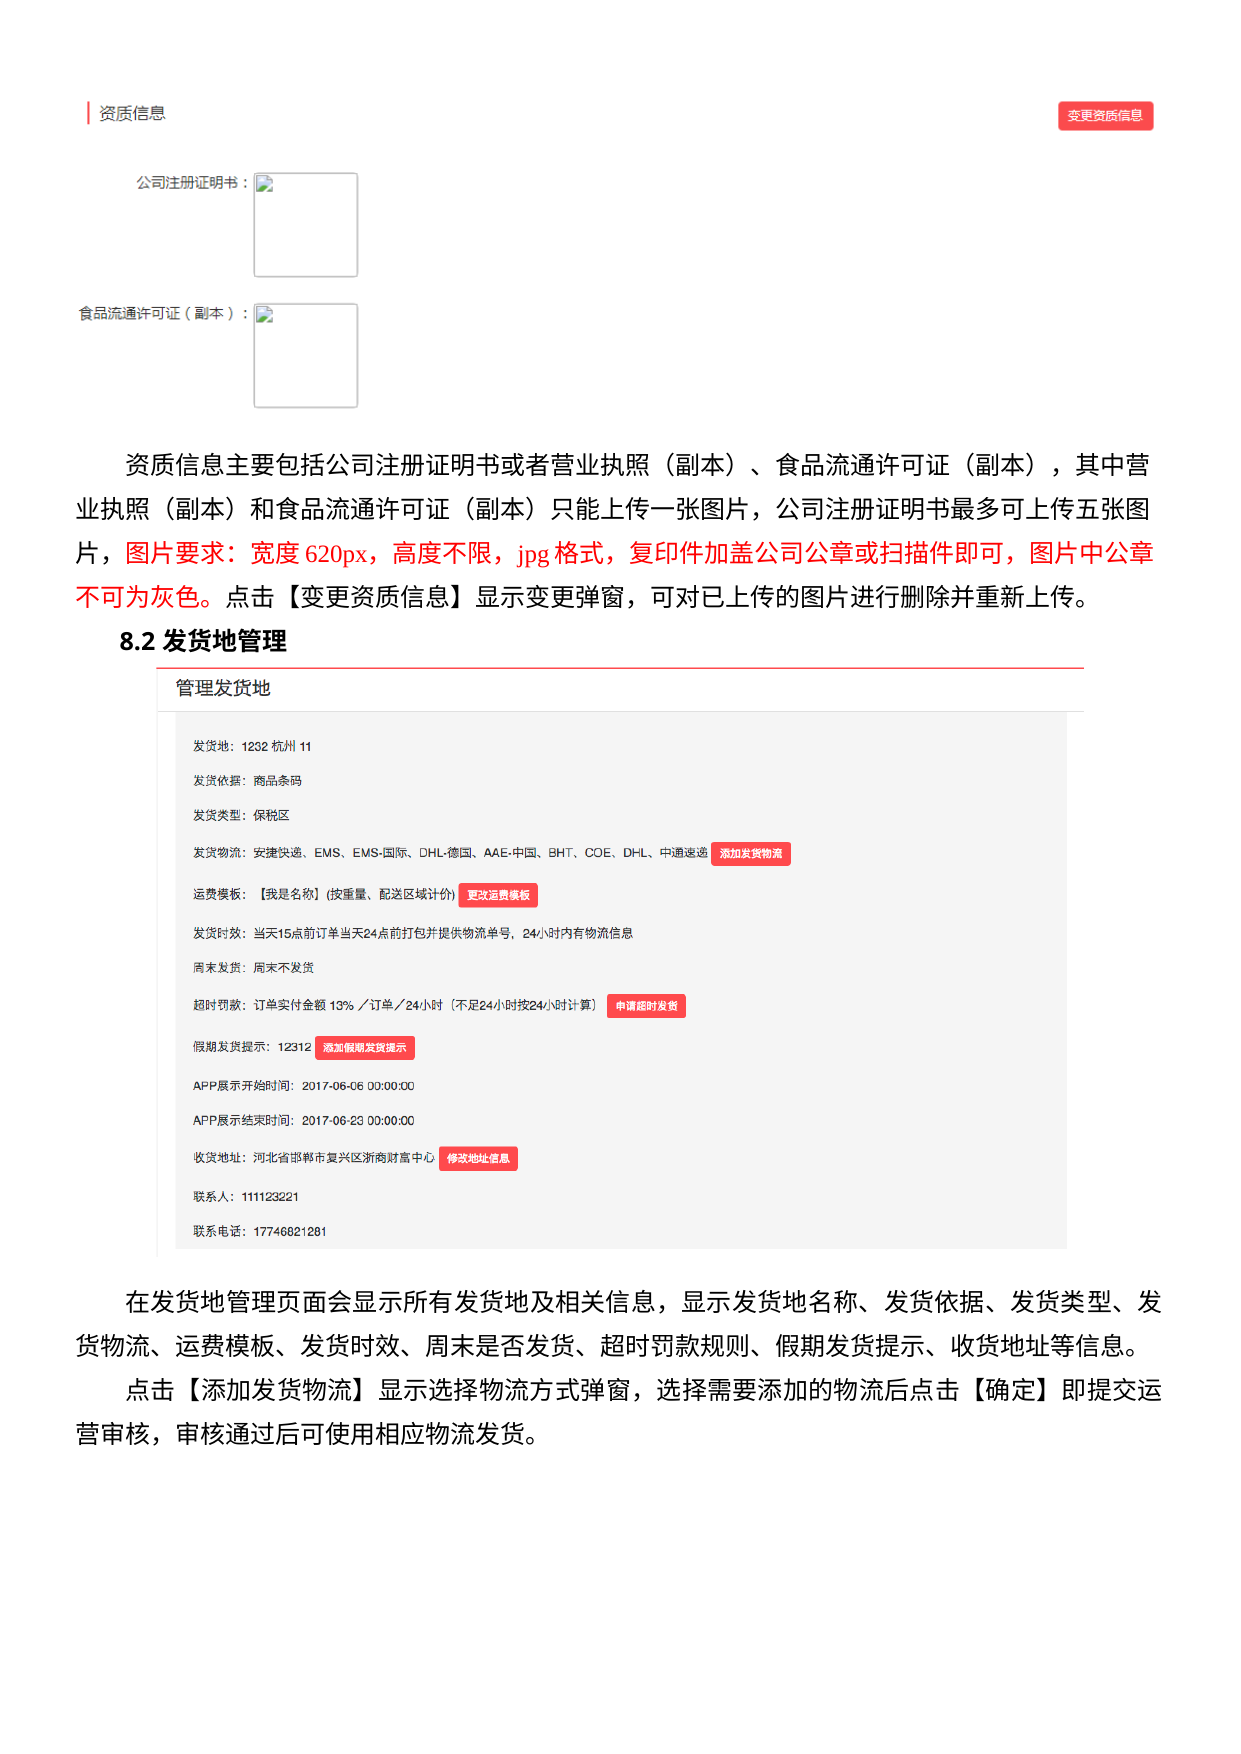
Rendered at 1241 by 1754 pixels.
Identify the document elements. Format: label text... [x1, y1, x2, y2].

text 在发货地管理页面会显示所有发货地及相关信息，显示发货地名称、发货依据、发货类型、发货物流、运费模板、发货时效、周末是否发货、超时罚款规则、假期发货提示、收货地址等信息。 [75, 1278, 1165, 1367]
list 发货地管理 [119, 617, 1165, 662]
text 资质信息主要包括公司注册证明书或者营业执照（副本）、食品流通许可证（副本），其中营业执照（副本）和食品流通许可证（副本）只能上传一张图片，公司注册证明书最多可上传五张图片，图片要求：宽度620px，高度不限，jpg格式，复印件加盖公司公章或扫描件即可，图片中公章不可为灰色。点击【变更资质信息】显示变更弹窗，可对已上传的图片进行删除并重新上传。 [75, 441, 1165, 617]
picture [156, 661, 1084, 1257]
picture [75, 88, 1165, 419]
text 点击【添加发货物流】显示选择物流方式弹窗，选择需要添加的物流后点击【确定】即提交运营审核，审核通过后可使用相应物流发货。 [75, 1367, 1165, 1455]
